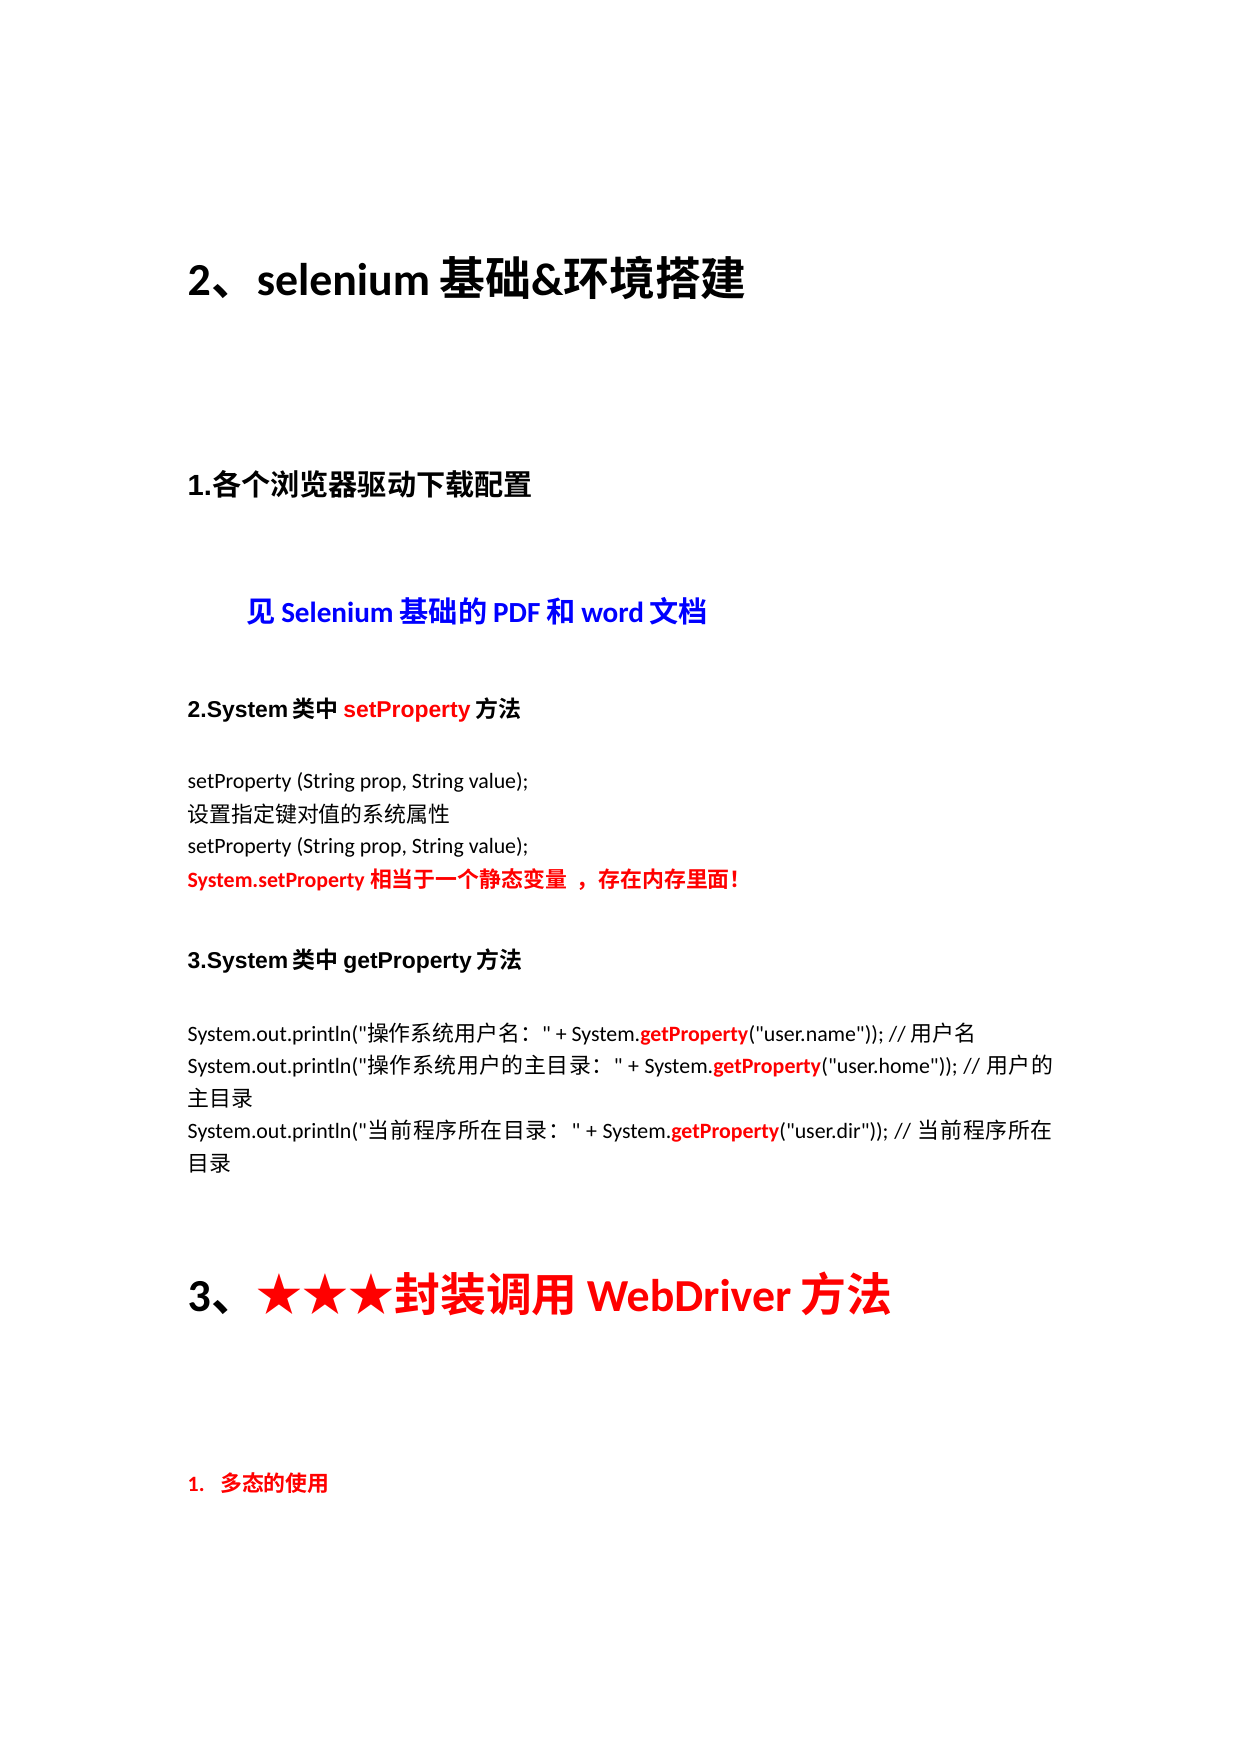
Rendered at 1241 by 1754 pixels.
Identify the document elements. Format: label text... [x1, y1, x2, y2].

subtitle selenium基础&环境搭建 [187, 227, 1053, 324]
subtitle 2.System类中setProperty方法 [187, 675, 1053, 740]
text setProperty (String prop, String value); [187, 764, 1053, 797]
text 设置指定键对值的系统属性 [187, 797, 1053, 829]
subtitle 1.各个浏览器驱动下载配置 [187, 450, 1053, 515]
text System.out.println("操作系统用户名：" + System.getProperty("user.name")); // 用户名 [187, 1015, 1053, 1048]
text System.out.println("操作系统用户的主目录：" + System.getProperty("user.home")); // 用户的主目录 [187, 1048, 1053, 1113]
subtitle 3、★★★封装调用WebDriver方法 [187, 1243, 1053, 1340]
list 多态的使用 [187, 1466, 1053, 1498]
subtitle 3.System类中getProperty方法 [187, 927, 1053, 992]
text System.out.println("当前程序所在目录：" + System.getProperty("user.dir")); // 当前程序所在目录 [187, 1113, 1053, 1178]
list 见Selenium基础的PDF和word文档 [187, 578, 1053, 643]
text setProperty (String prop, String value); [187, 829, 1053, 862]
text System.setProperty 相当于一个静态变量 ，存在内存里面！ [187, 862, 1053, 894]
